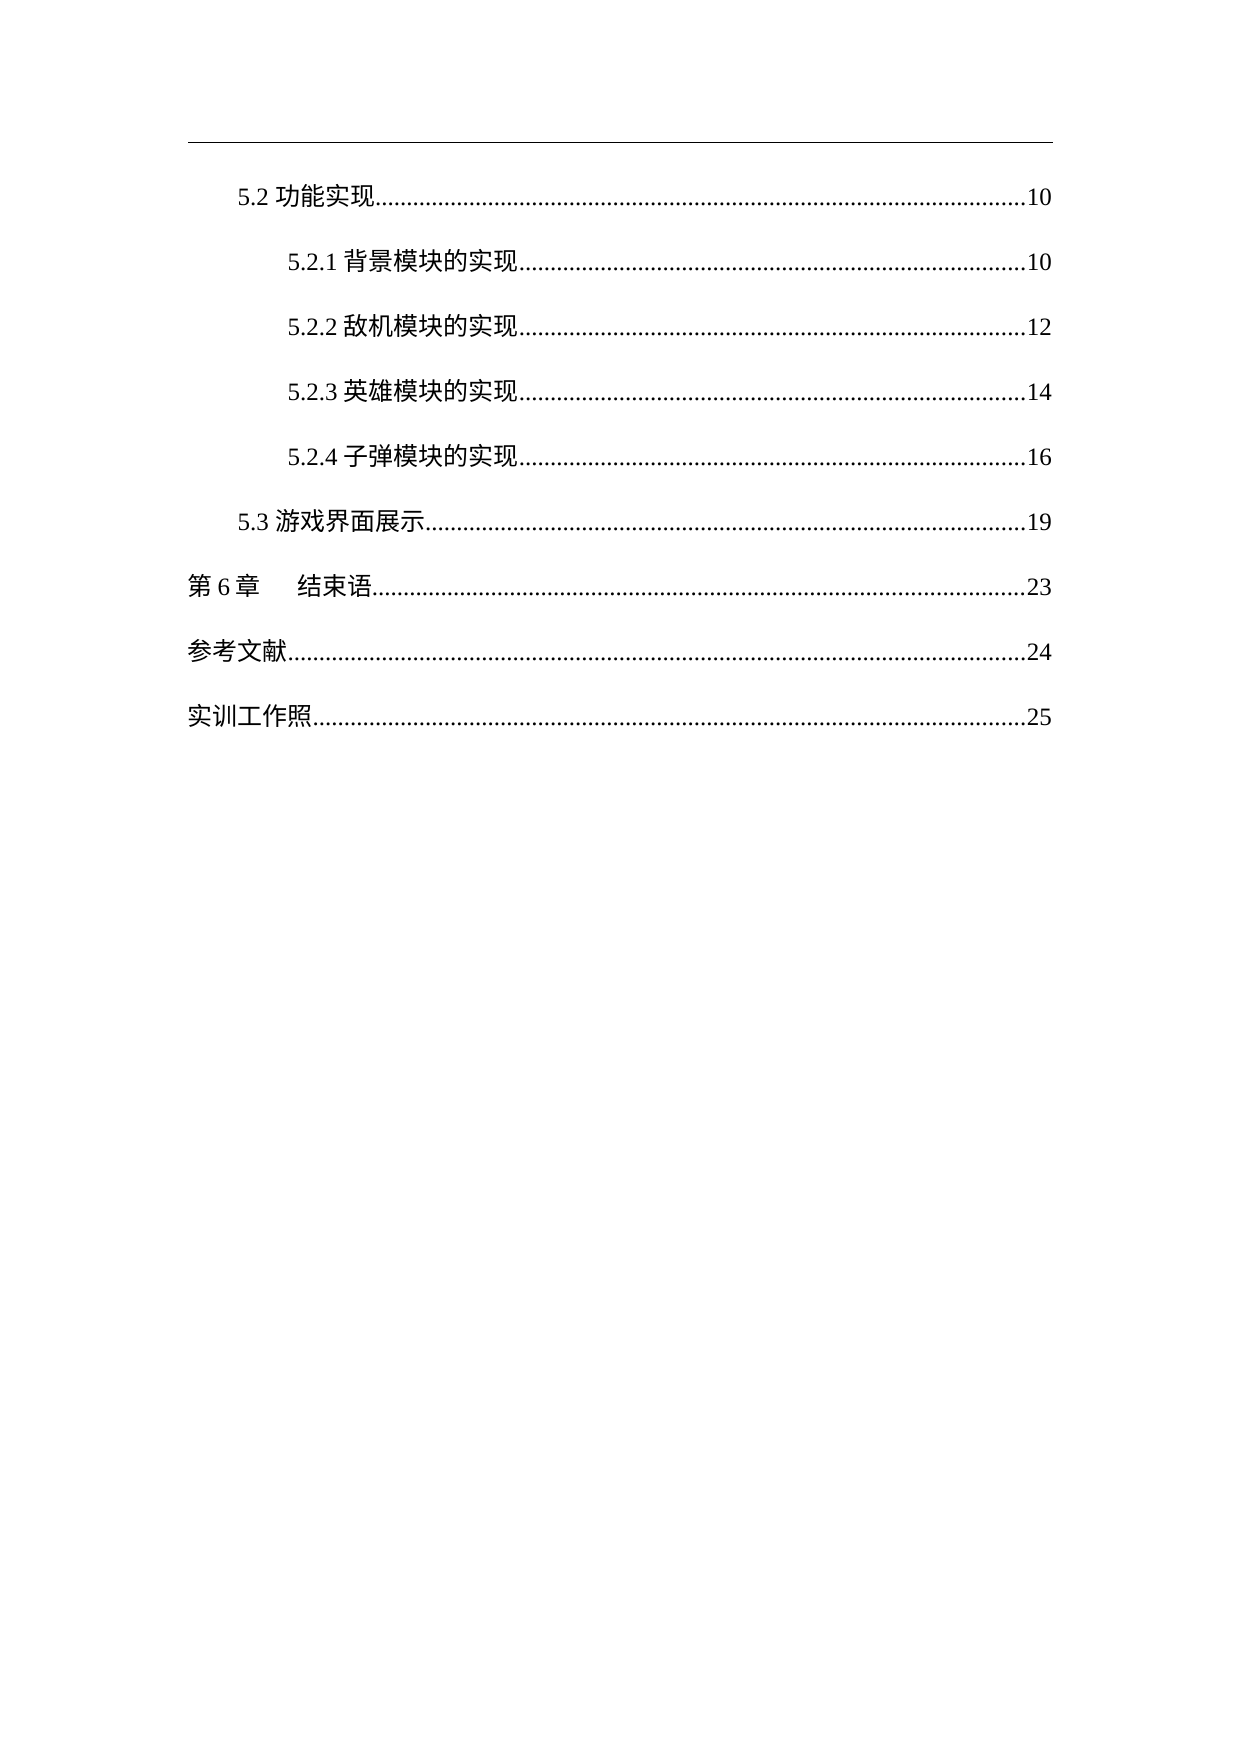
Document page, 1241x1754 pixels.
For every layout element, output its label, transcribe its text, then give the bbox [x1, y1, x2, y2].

text 5.3 游戏界面展示 19 [237, 487, 1053, 552]
text 实训工作照 25 [187, 682, 1053, 747]
text 参考文献 24 [187, 617, 1053, 682]
text 5.2 功能实现 10 [237, 162, 1053, 227]
text 5.2.2 敌机模块的实现 12 [287, 292, 1053, 357]
text 5.2.4 子弹模块的实现 16 [287, 422, 1053, 487]
text 5.2.3 英雄模块的实现 14 [287, 357, 1053, 422]
text 5.2.1 背景模块的实现 10 [287, 227, 1053, 292]
text 第6章 结束语 23 [187, 552, 1053, 617]
